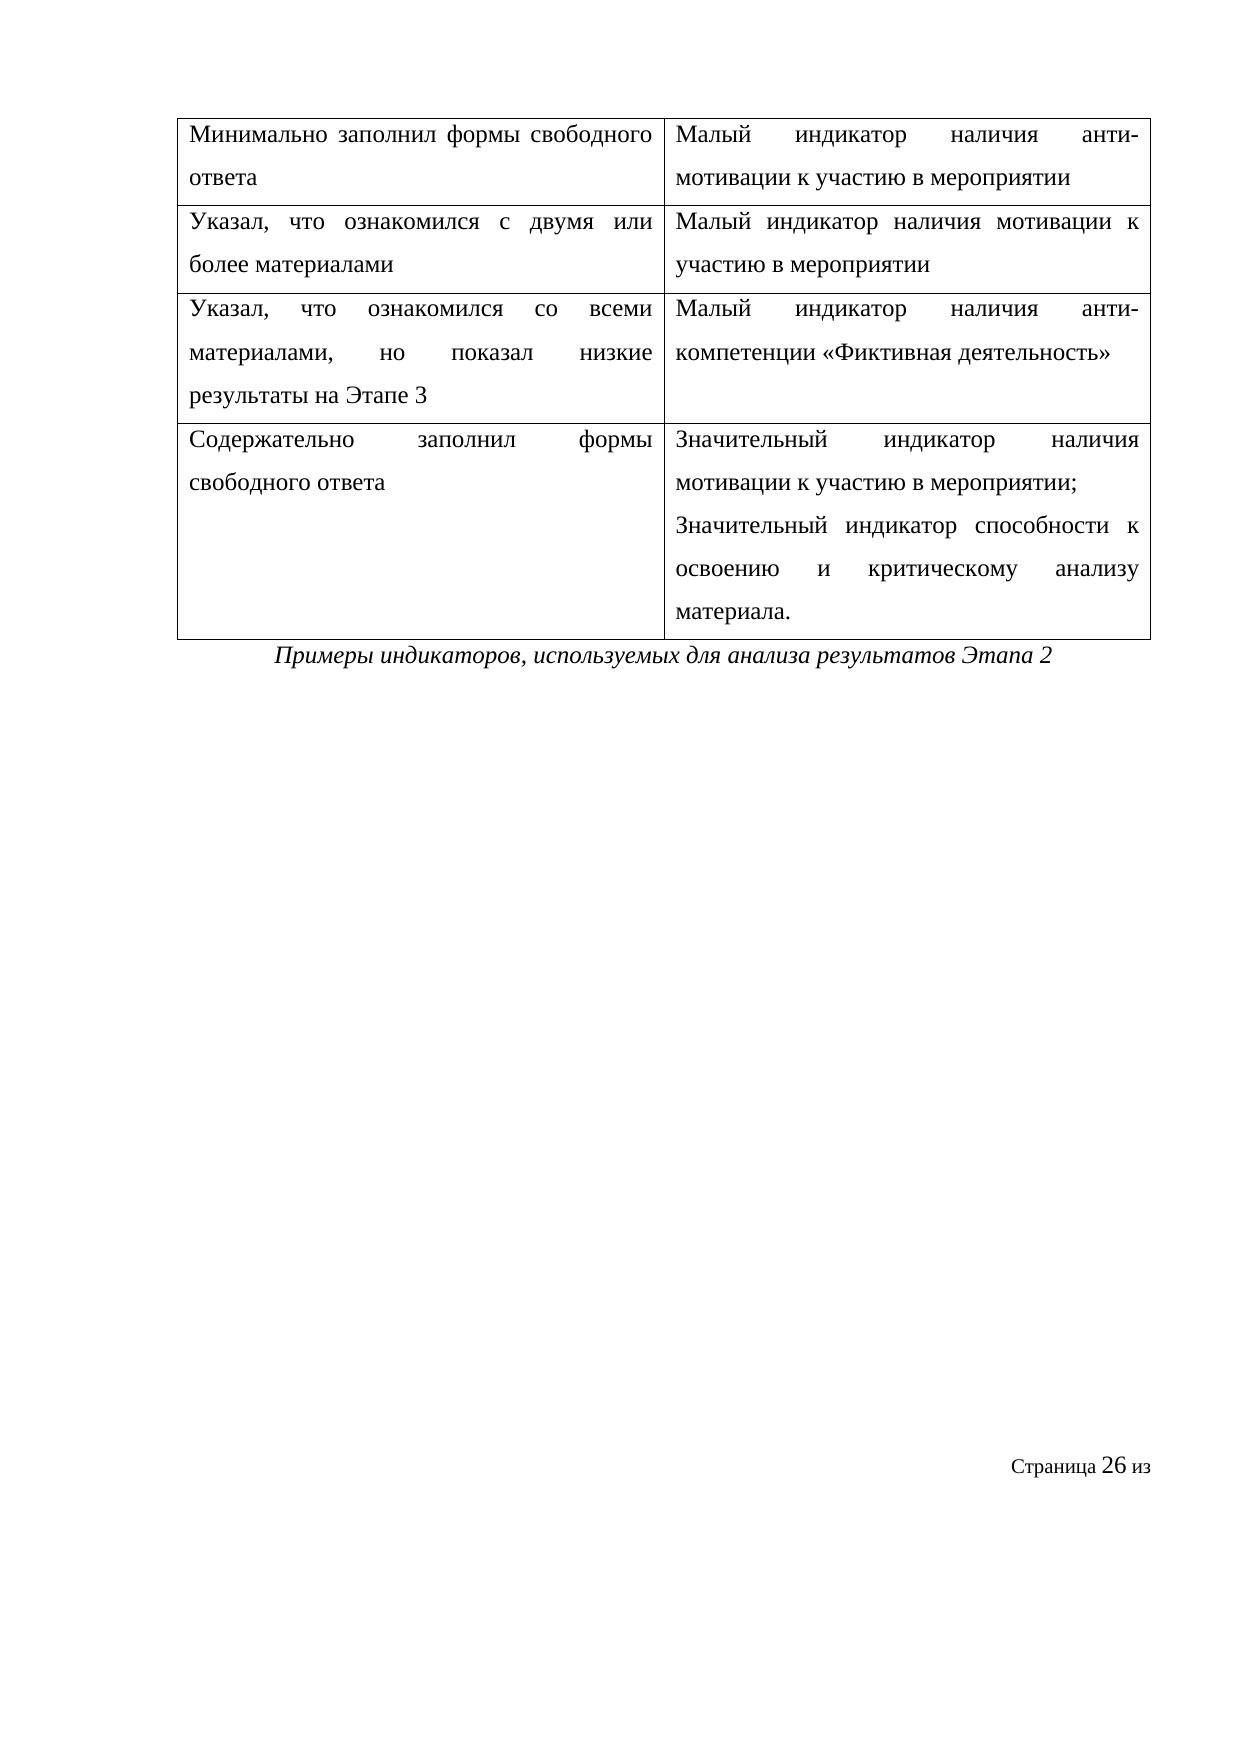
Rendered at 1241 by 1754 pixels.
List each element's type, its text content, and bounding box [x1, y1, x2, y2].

table_cell Малый индикатор наличия анти-компетенции «Фиктивная деятельность» [665, 294, 1150, 423]
table_cell Значительный индикатор наличия мотивации к участию в мероприятии; Значительный индикатор способности к освоению и критическому анализу материала. [665, 424, 1150, 639]
table_cell Содержательно заполнил формы свободного ответа [178, 424, 664, 639]
table_cell Минимально заполнил формы свободного ответа [178, 119, 664, 205]
table_cell Малый индикатор наличия анти-мотивации к участию в мероприятии [665, 119, 1150, 205]
table_cell Малый индикатор наличия мотивации к участию в мероприятии [665, 206, 1150, 292]
table_cell Указал, что ознакомился с двумя или более материалами [178, 206, 664, 292]
text Примеры индикаторов, используемых для анализа результатов Этапа 2 [177, 640, 1152, 669]
table_cell Указал, что ознакомился со всеми материалами, но показал низкие результаты на Этапе 3 [178, 294, 664, 423]
